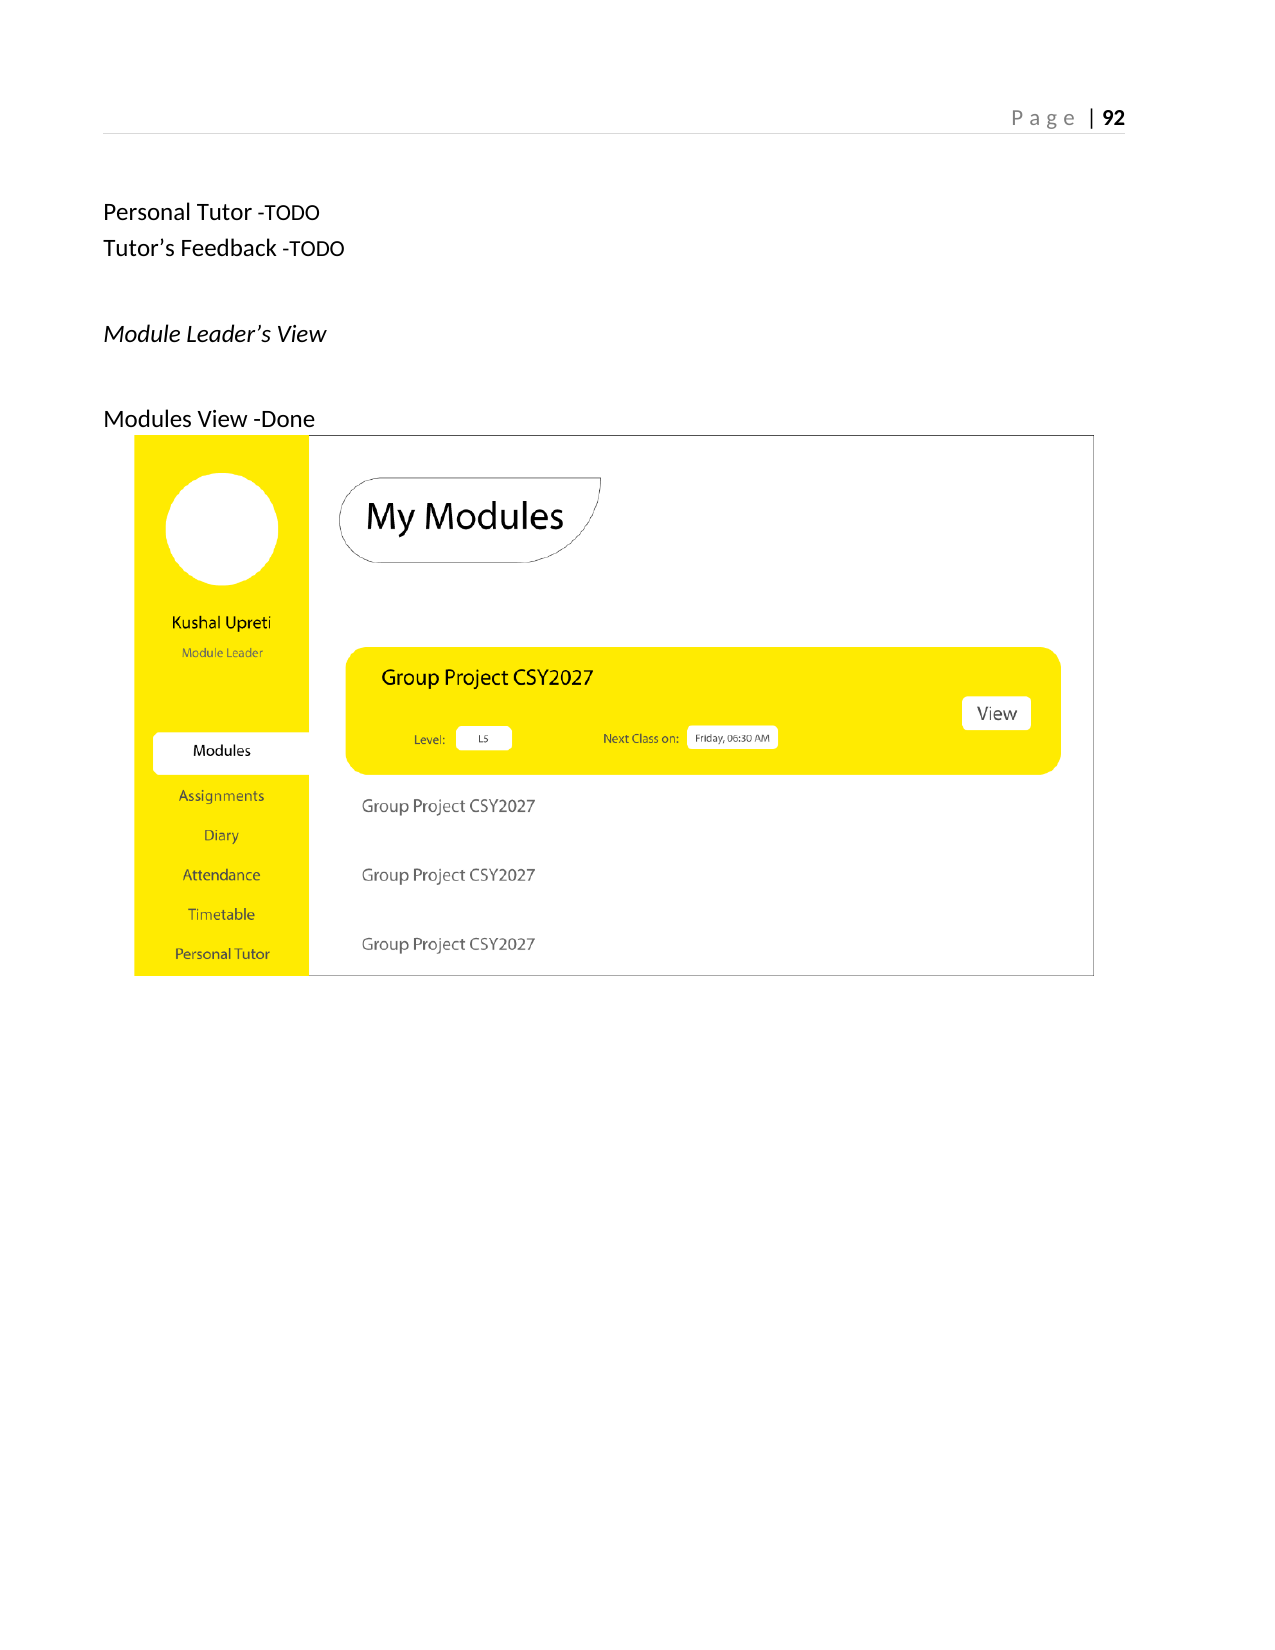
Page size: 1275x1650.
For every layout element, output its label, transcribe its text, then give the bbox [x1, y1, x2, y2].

subtitle Personal Tutor -TODO [103, 196, 1125, 227]
picture [134, 435, 1094, 976]
subtitle Tutor’s Feedback -TODO [103, 232, 1125, 263]
subtitle Modules View -Done [103, 403, 1125, 434]
subtitle Module Leader’s View [103, 318, 1125, 348]
